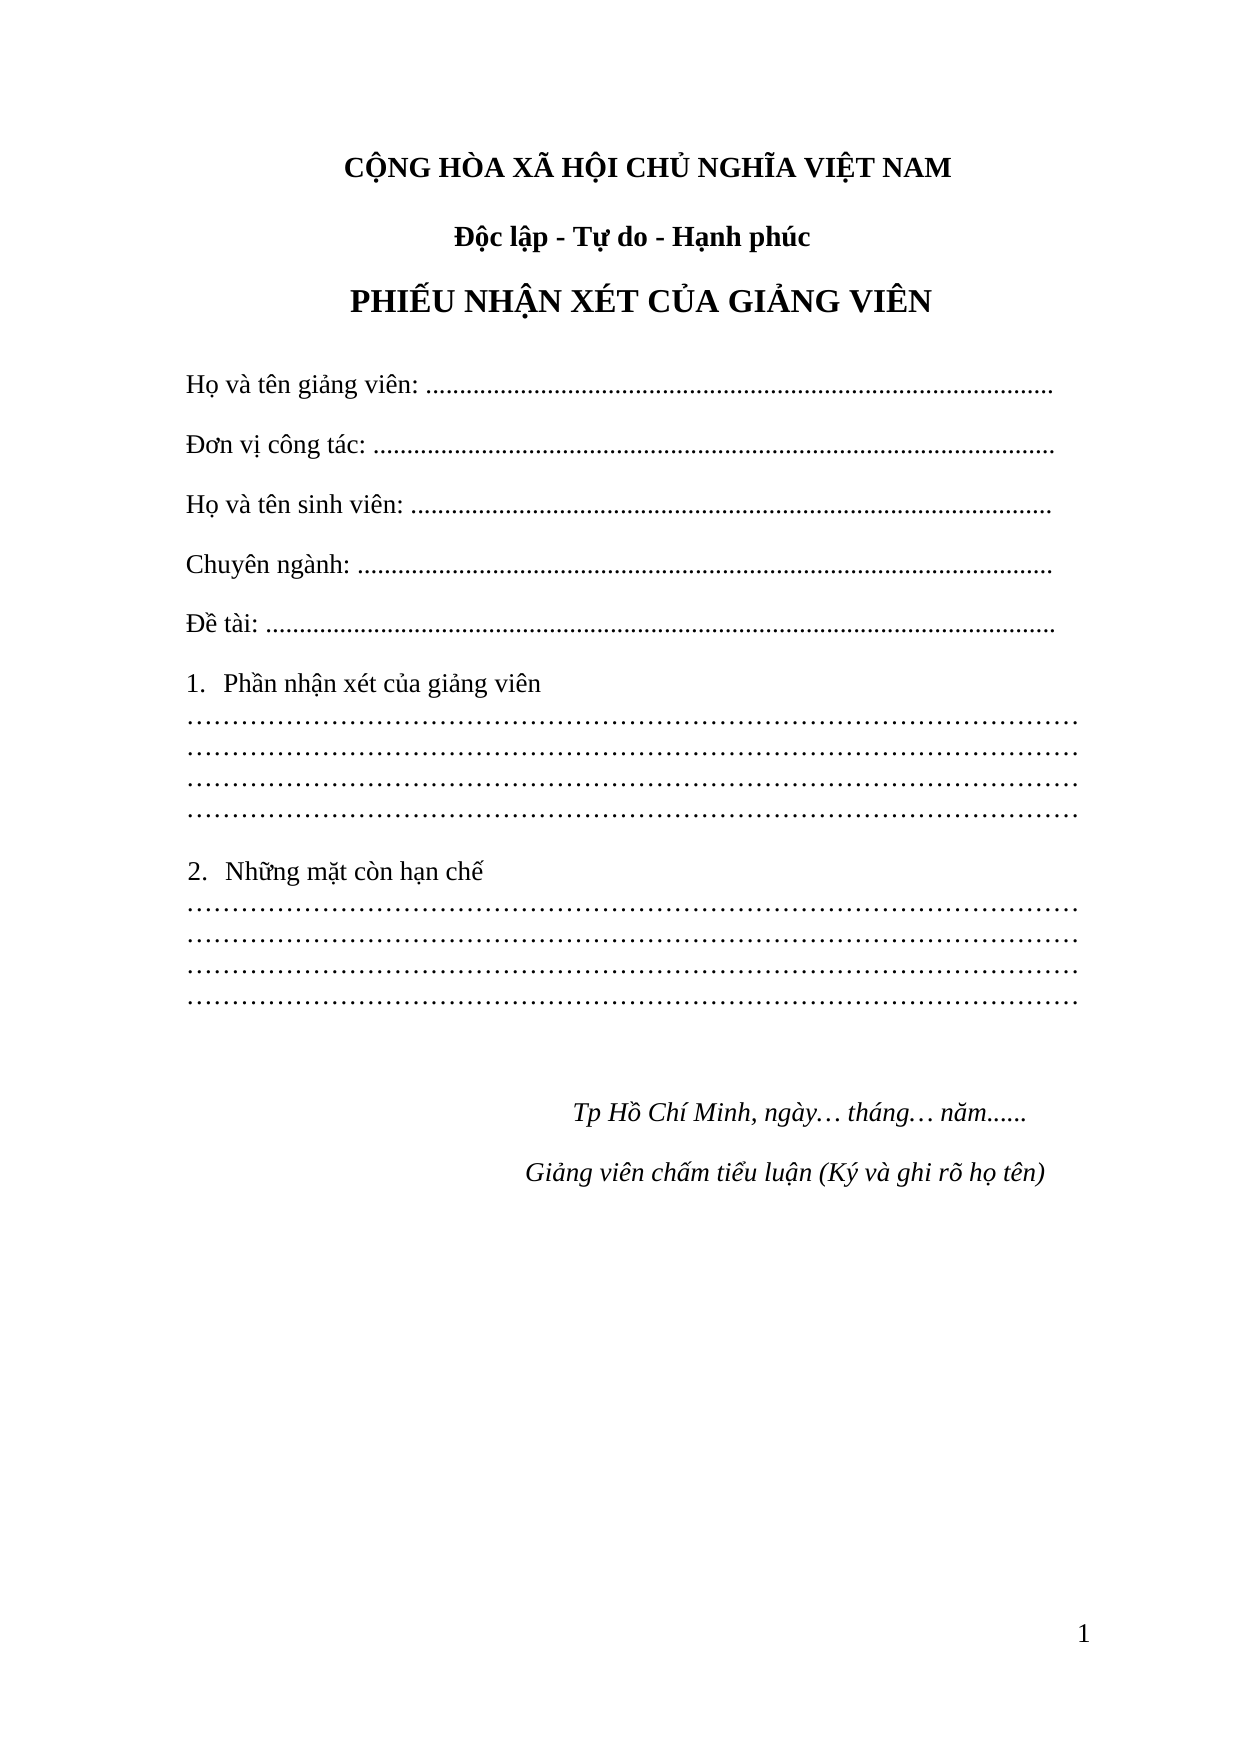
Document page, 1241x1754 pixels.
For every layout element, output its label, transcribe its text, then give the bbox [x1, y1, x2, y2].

text Đơn vị công tác: ..................................................................................................... [186, 428, 1090, 459]
text Độc lập - Tự do - Hạnh phúc [267, 219, 997, 253]
list Phần nhận xét của giảng viên [186, 667, 1090, 699]
text Chuyên ngành: ....................................................................................................... [186, 548, 1090, 579]
text Đề tài: ..................................................................................................................... [186, 608, 1090, 639]
text Họ và tên sinh viên: ............................................................................................... [186, 488, 1090, 519]
text PHIẾU NHẬN XÉT CỦA GIẢNG VIÊN [300, 282, 1090, 320]
text ……………………………………………………………………………………………………………………………………………………………………………………………………………………………………………………………………………………………………………………………………………………………… [186, 886, 1090, 1010]
list Những mặt còn hạn chế [187, 854, 1090, 886]
text CỘNG HÒA XÃ HỘI CHỦ NGHĨA VIỆT NAM [300, 150, 1090, 183]
text ……………………………………………………………………………………………………………………………………………………………………………………………………………………………………………………………………………………………………………………………………………………………… [186, 699, 1090, 854]
text Họ và tên giảng viên: ............................................................................................. [186, 368, 1090, 399]
text Giảng viên chấm tiểu luận (Ký và ghi rõ họ tên) [525, 1157, 1079, 1188]
text Tp Hồ Chí Minh, ngày… tháng… năm...... [525, 1097, 1090, 1128]
